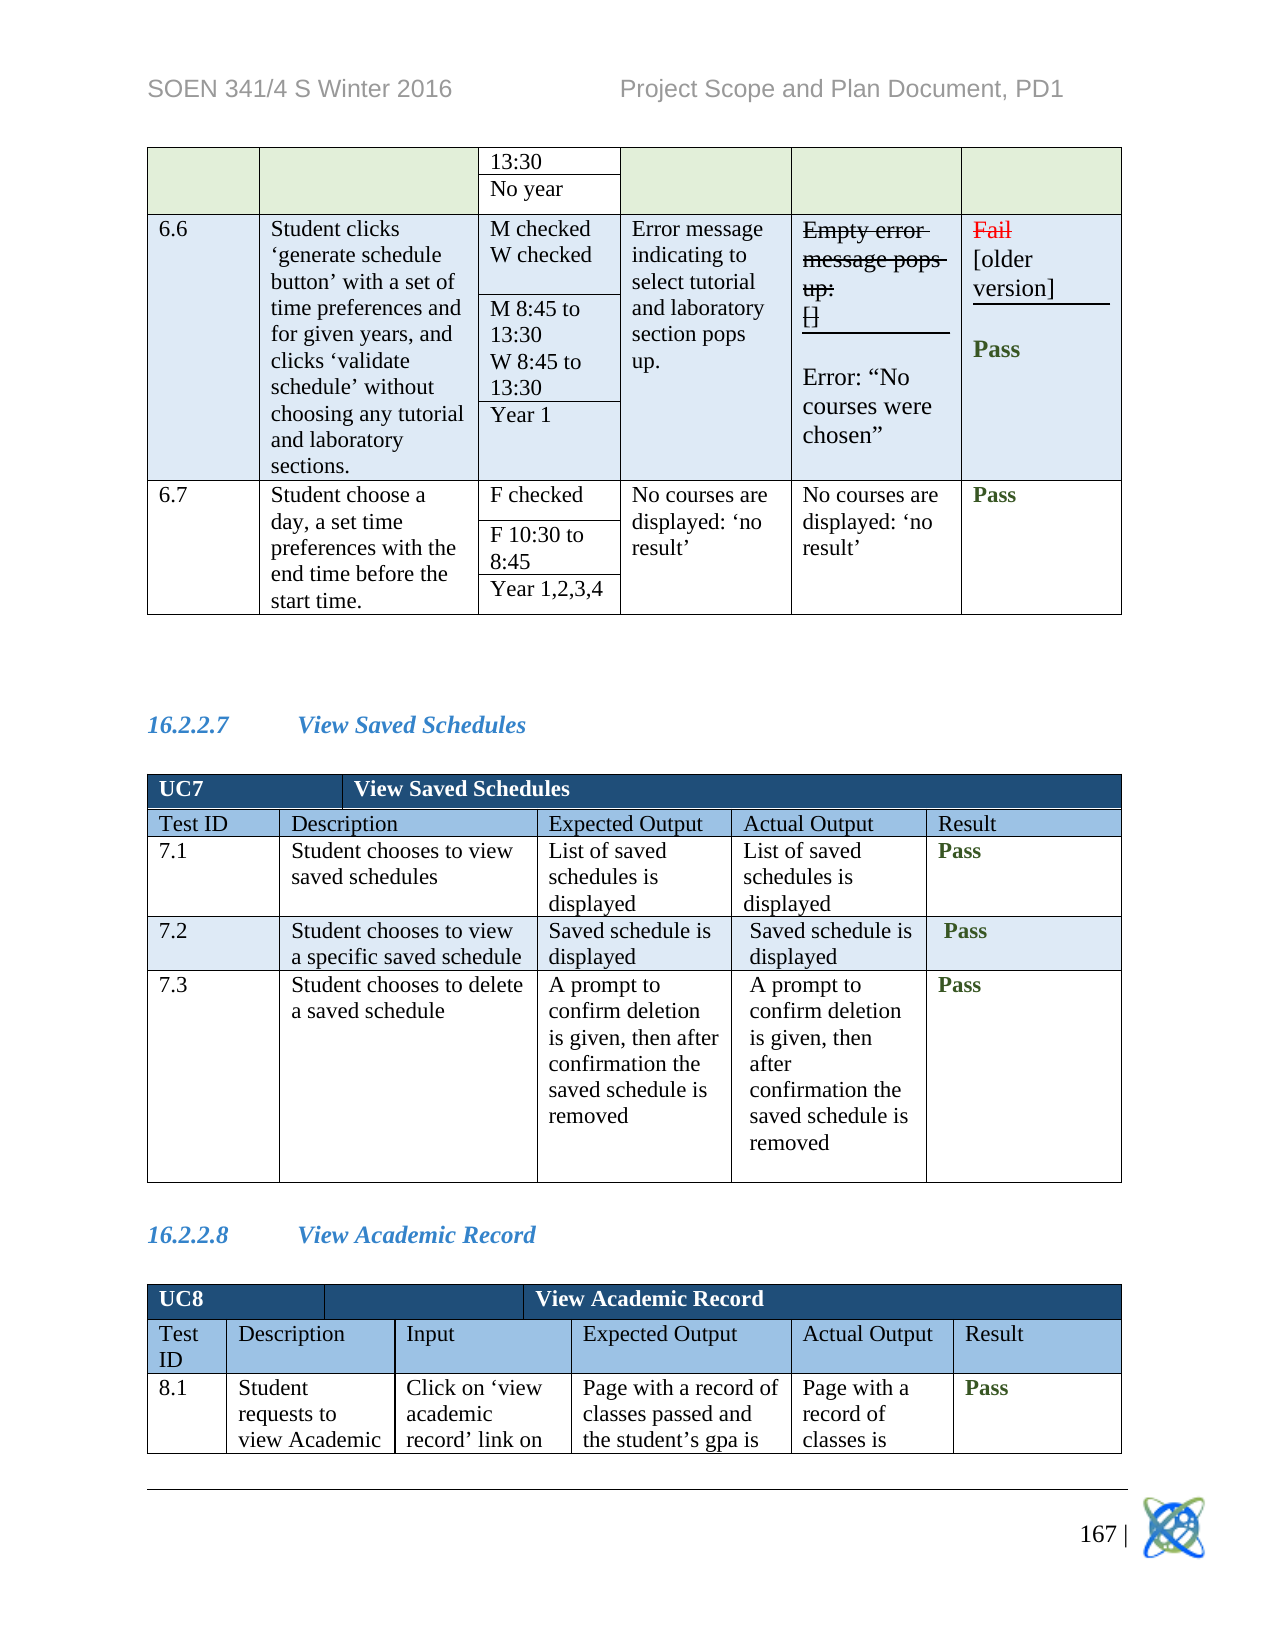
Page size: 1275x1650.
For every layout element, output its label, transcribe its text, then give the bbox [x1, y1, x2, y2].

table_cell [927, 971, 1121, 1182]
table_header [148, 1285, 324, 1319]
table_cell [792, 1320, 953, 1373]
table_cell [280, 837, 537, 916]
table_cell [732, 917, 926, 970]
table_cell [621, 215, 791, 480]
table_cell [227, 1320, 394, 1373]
text View Saved Schedules [147, 710, 1128, 738]
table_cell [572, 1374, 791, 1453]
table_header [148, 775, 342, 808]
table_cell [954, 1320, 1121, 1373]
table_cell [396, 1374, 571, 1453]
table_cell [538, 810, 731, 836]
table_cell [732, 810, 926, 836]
picture [1123, 1490, 1224, 1566]
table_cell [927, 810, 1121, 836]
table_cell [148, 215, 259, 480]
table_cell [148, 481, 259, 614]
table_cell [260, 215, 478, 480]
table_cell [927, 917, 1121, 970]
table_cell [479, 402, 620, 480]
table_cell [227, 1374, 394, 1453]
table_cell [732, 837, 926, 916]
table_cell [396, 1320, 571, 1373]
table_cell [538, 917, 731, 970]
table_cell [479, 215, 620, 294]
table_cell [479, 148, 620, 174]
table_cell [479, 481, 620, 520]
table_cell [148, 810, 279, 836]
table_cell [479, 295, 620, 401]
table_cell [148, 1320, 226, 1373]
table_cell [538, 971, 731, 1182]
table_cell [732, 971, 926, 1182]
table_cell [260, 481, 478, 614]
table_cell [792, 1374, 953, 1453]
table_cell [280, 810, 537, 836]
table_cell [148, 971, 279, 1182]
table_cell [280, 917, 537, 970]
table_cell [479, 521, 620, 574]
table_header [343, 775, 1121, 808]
text View Academic Record [147, 1220, 1128, 1249]
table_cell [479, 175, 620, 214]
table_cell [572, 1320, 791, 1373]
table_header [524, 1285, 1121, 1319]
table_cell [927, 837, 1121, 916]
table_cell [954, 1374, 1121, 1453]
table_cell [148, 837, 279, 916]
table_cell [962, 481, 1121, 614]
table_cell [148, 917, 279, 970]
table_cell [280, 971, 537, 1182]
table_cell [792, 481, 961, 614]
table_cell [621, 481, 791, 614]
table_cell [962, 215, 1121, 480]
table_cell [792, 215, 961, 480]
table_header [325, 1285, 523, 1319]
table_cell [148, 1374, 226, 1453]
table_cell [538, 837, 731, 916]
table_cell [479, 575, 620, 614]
